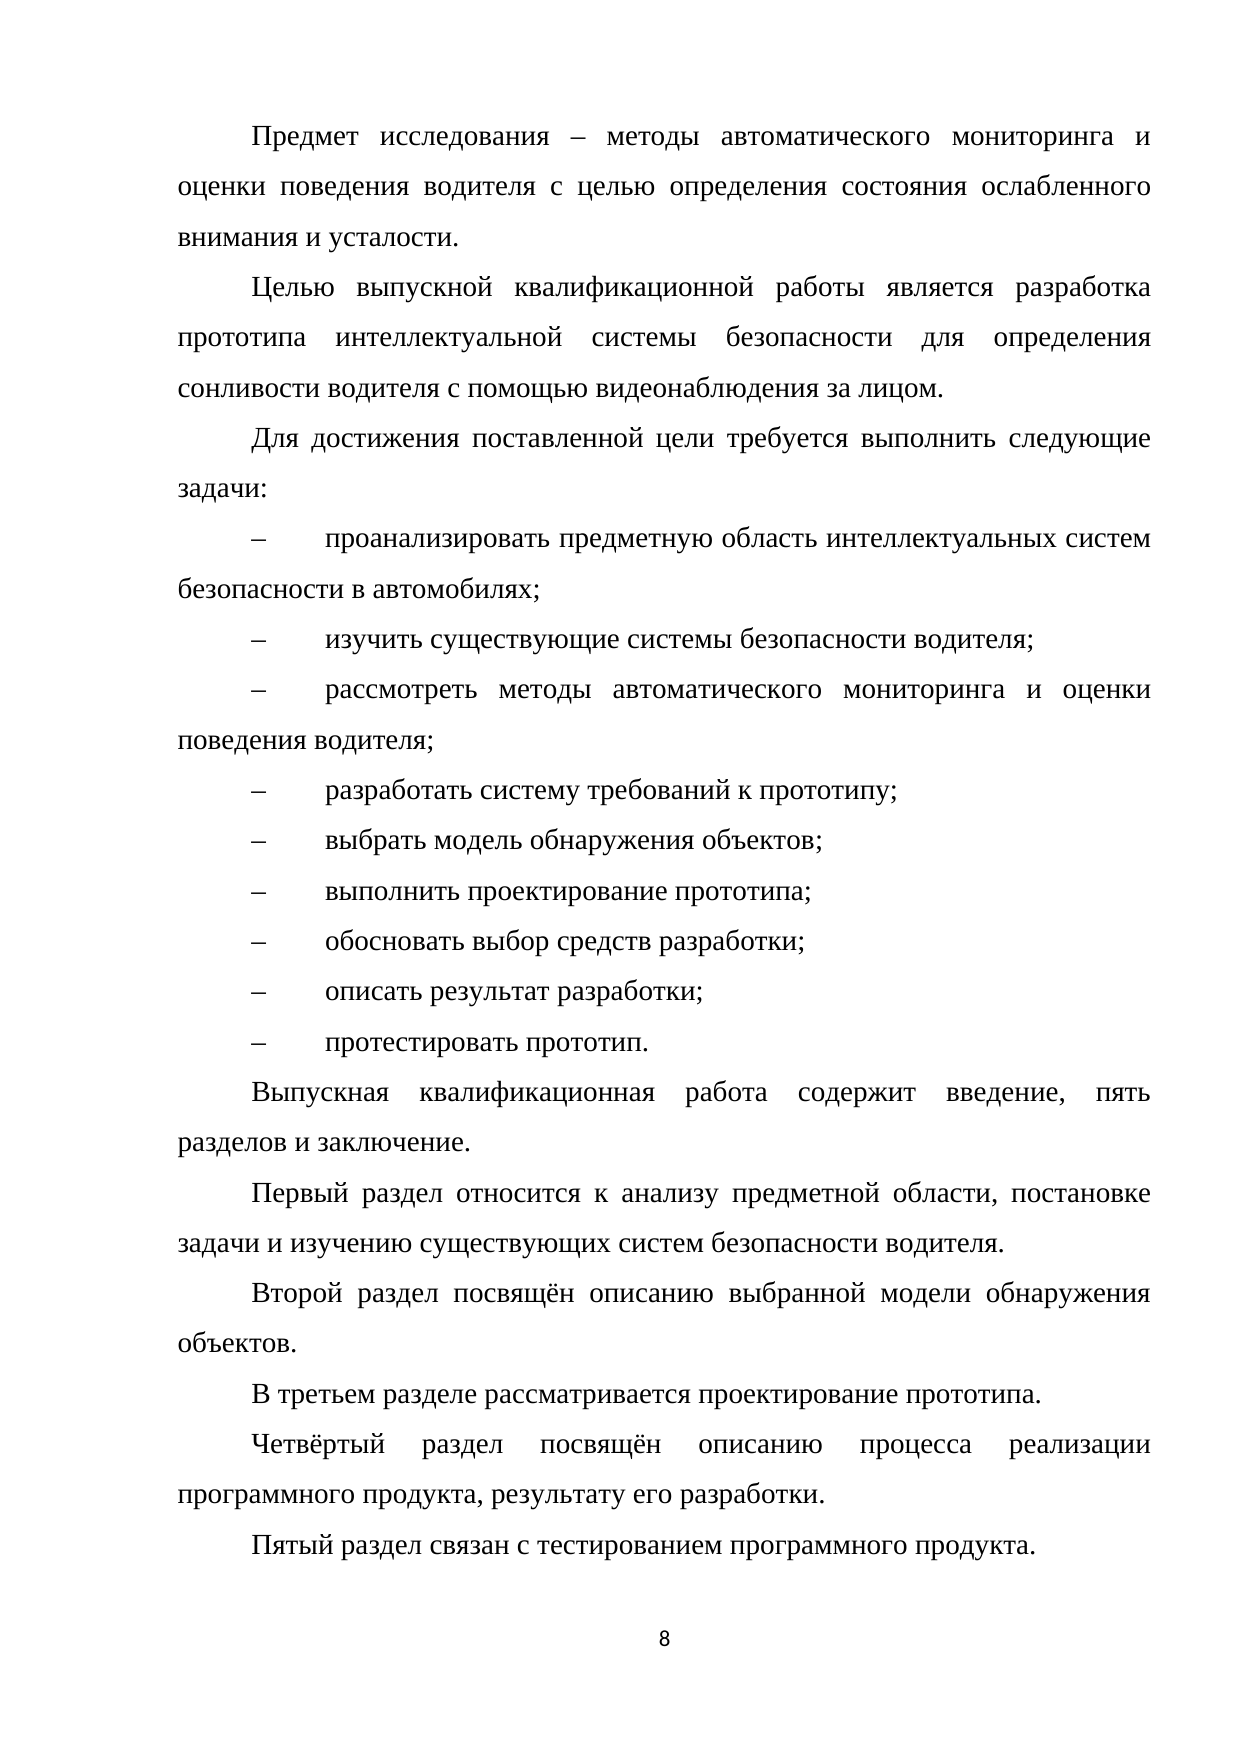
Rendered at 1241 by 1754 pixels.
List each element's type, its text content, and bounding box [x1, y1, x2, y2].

text Выпускная квалификационная работа содержит введение, пять разделов и заключение. [177, 1074, 1152, 1158]
text Четвёртый раздел посвящён описанию процесса реализации программного продукта, результату его разработки. [177, 1426, 1152, 1510]
list рассмотреть методы автоматического мониторинга и оценки поведения водителя; [177, 672, 1152, 755]
text В третьем разделе рассматривается проектирование прототипа. [177, 1376, 1152, 1409]
list разработать систему требований к прототипу; [177, 772, 1152, 806]
text Первый раздел относится к анализу предметной области, постановке задачи и изучению существующих систем безопасности водителя. [177, 1175, 1152, 1258]
list описать результат разработки; [177, 973, 1152, 1007]
list проанализировать предметную область интеллектуальных систем безопасности в автомобилях; [177, 521, 1152, 604]
text Целью выпускной квалификационной работы является разработка прототипа интеллектуальной системы безопасности для определения сонливости водителя с помощью видеонаблюдения за лицом. [177, 269, 1152, 403]
text Для достижения поставленной цели требуется выполнить следующие задачи: [177, 420, 1152, 504]
list протестировать прототип. [177, 1024, 1152, 1057]
list выбрать модель обнаружения объектов; [177, 822, 1152, 856]
list изучить существующие системы безопасности водителя; [177, 621, 1152, 655]
text Пятый раздел связан с тестированием программного продукта. [177, 1527, 1152, 1560]
text Второй раздел посвящён описанию выбранной модели обнаружения объектов. [177, 1275, 1152, 1359]
list выполнить проектирование прототипа; [177, 873, 1152, 906]
list обосновать выбор средств разработки; [177, 923, 1152, 957]
text Предмет исследования – методы автоматического мониторинга и оценки поведения водителя с целью определения состояния ослабленного внимания и усталости. [177, 118, 1152, 252]
